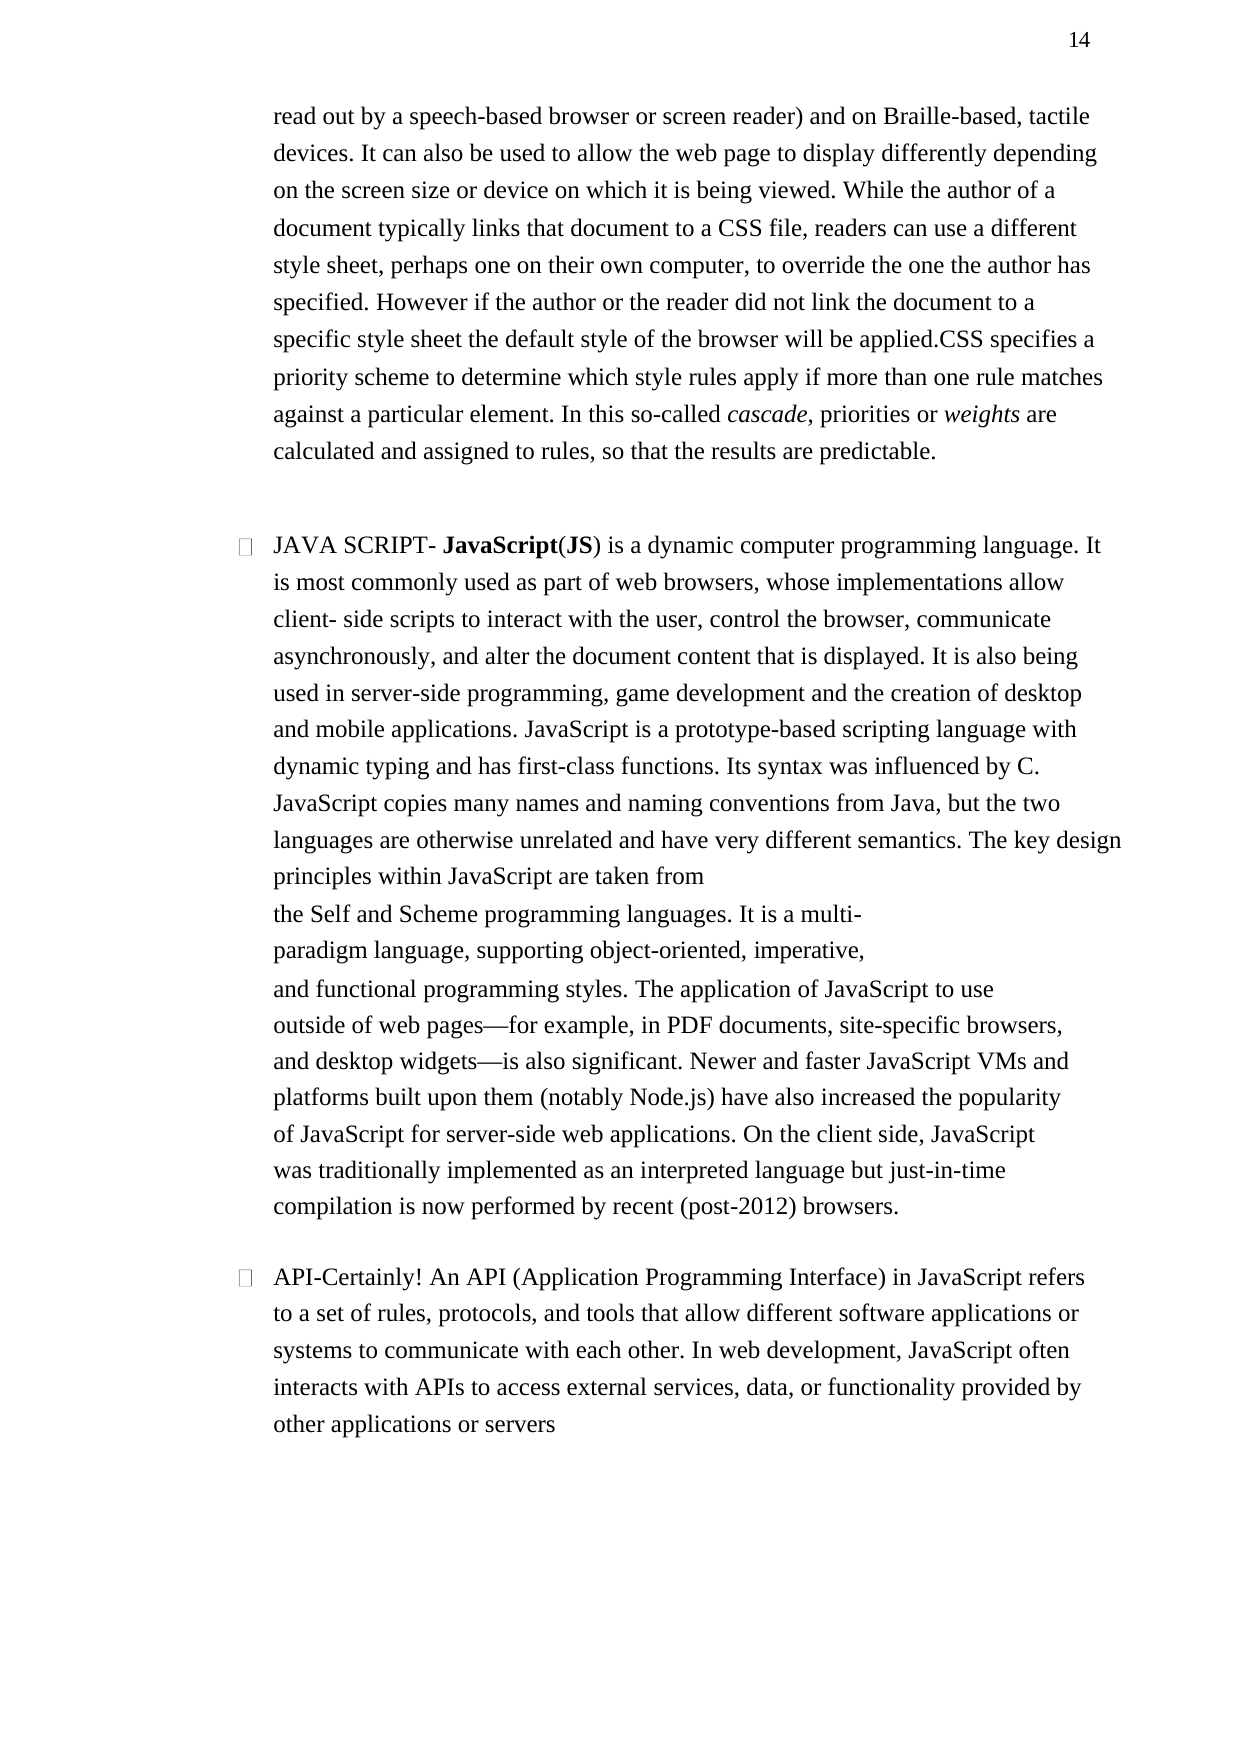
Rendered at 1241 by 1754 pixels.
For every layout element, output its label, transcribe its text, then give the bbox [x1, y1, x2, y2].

text JAVA SCRIPT- JavaScript(JS) is a dynamic computer programming language. It is most commonly used as part of web browsers, whose implementations allow client- side scripts to interact with the user, control the browser, communicate asynchronously, and alter the document content that is displayed. It is also being used in server-side programming, game development and the creation of desktop and mobile applications. JavaScript is a prototype-based scripting language with dynamic typing and has first-class functions. Its syntax was influenced by C. JavaScript copies many names and naming conventions from Java, but the two languages are otherwise unrelated and have very different semantics. The key design principles within JavaScript are taken from [273, 531, 1122, 890]
picture [236, 1262, 275, 1291]
text API-Certainly! An API (Application Programming Interface) in JavaScript refers to a set of rules, protocols, and tools that allow different software applications or systems to communicate with each other. In web development, JavaScript often interacts with APIs to access external services, data, or functionality provided by other applications or servers [273, 1262, 1097, 1437]
text read out by a speech-based browser or screen reader) and on Braille-based, tactile devices. It can also be used to allow the web page to display differently depending on the screen size or device on which it is being viewed. While the author of a document typically links that document to a CSS file, readers can use a different style sheet, perhaps one on their own computer, to override the one the author has specified. However if the author or the reader did not link the document to a specific style sheet the default style of the browser will be applied.CSS specifies a priority scheme to determine which style rules apply if more than one rule matches against a particular element. In this so-called cascade, priorities or weights are calculated and assigned to rules, so that the results are predictable. [273, 101, 1117, 465]
text and functional programming styles. The application of JavaScript to use outside of web pages—for example, in PDF documents, site-specific browsers, and desktop widgets—is also significant. Newer and faster JavaScript VMs and platforms built upon them (notably Node.js) have also increased the popularity of JavaScript for server-side web applications. On the client side, JavaScript was traditionally implemented as an interpreted language but just-in-time compilation is now performed by recent (post-2012) browsers. [273, 974, 1072, 1220]
text the Self and Scheme programming languages. It is a multi- paradigm language, supporting object-oriented, imperative, [273, 899, 953, 964]
picture [236, 531, 275, 560]
